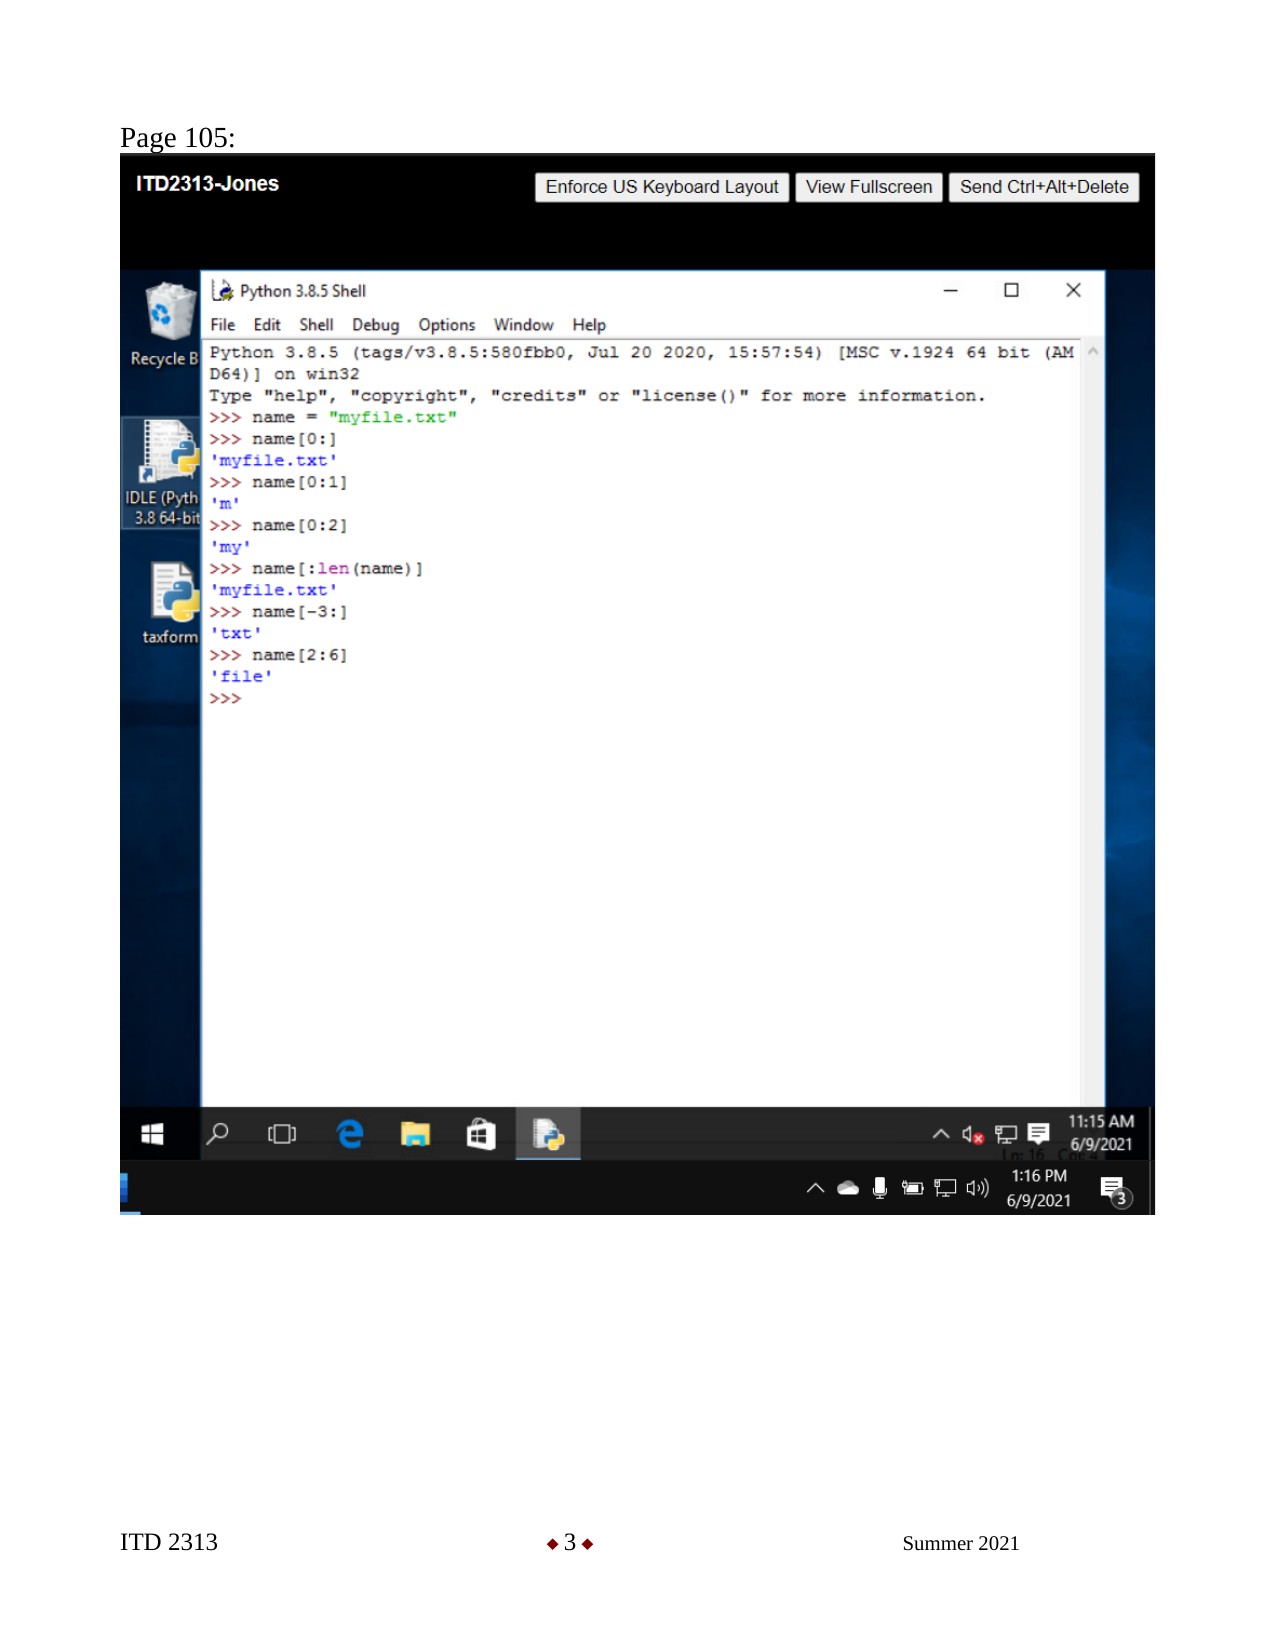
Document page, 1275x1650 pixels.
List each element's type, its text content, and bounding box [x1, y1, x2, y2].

picture [120, 153, 1155, 1215]
text Page 105: [120, 120, 1155, 153]
